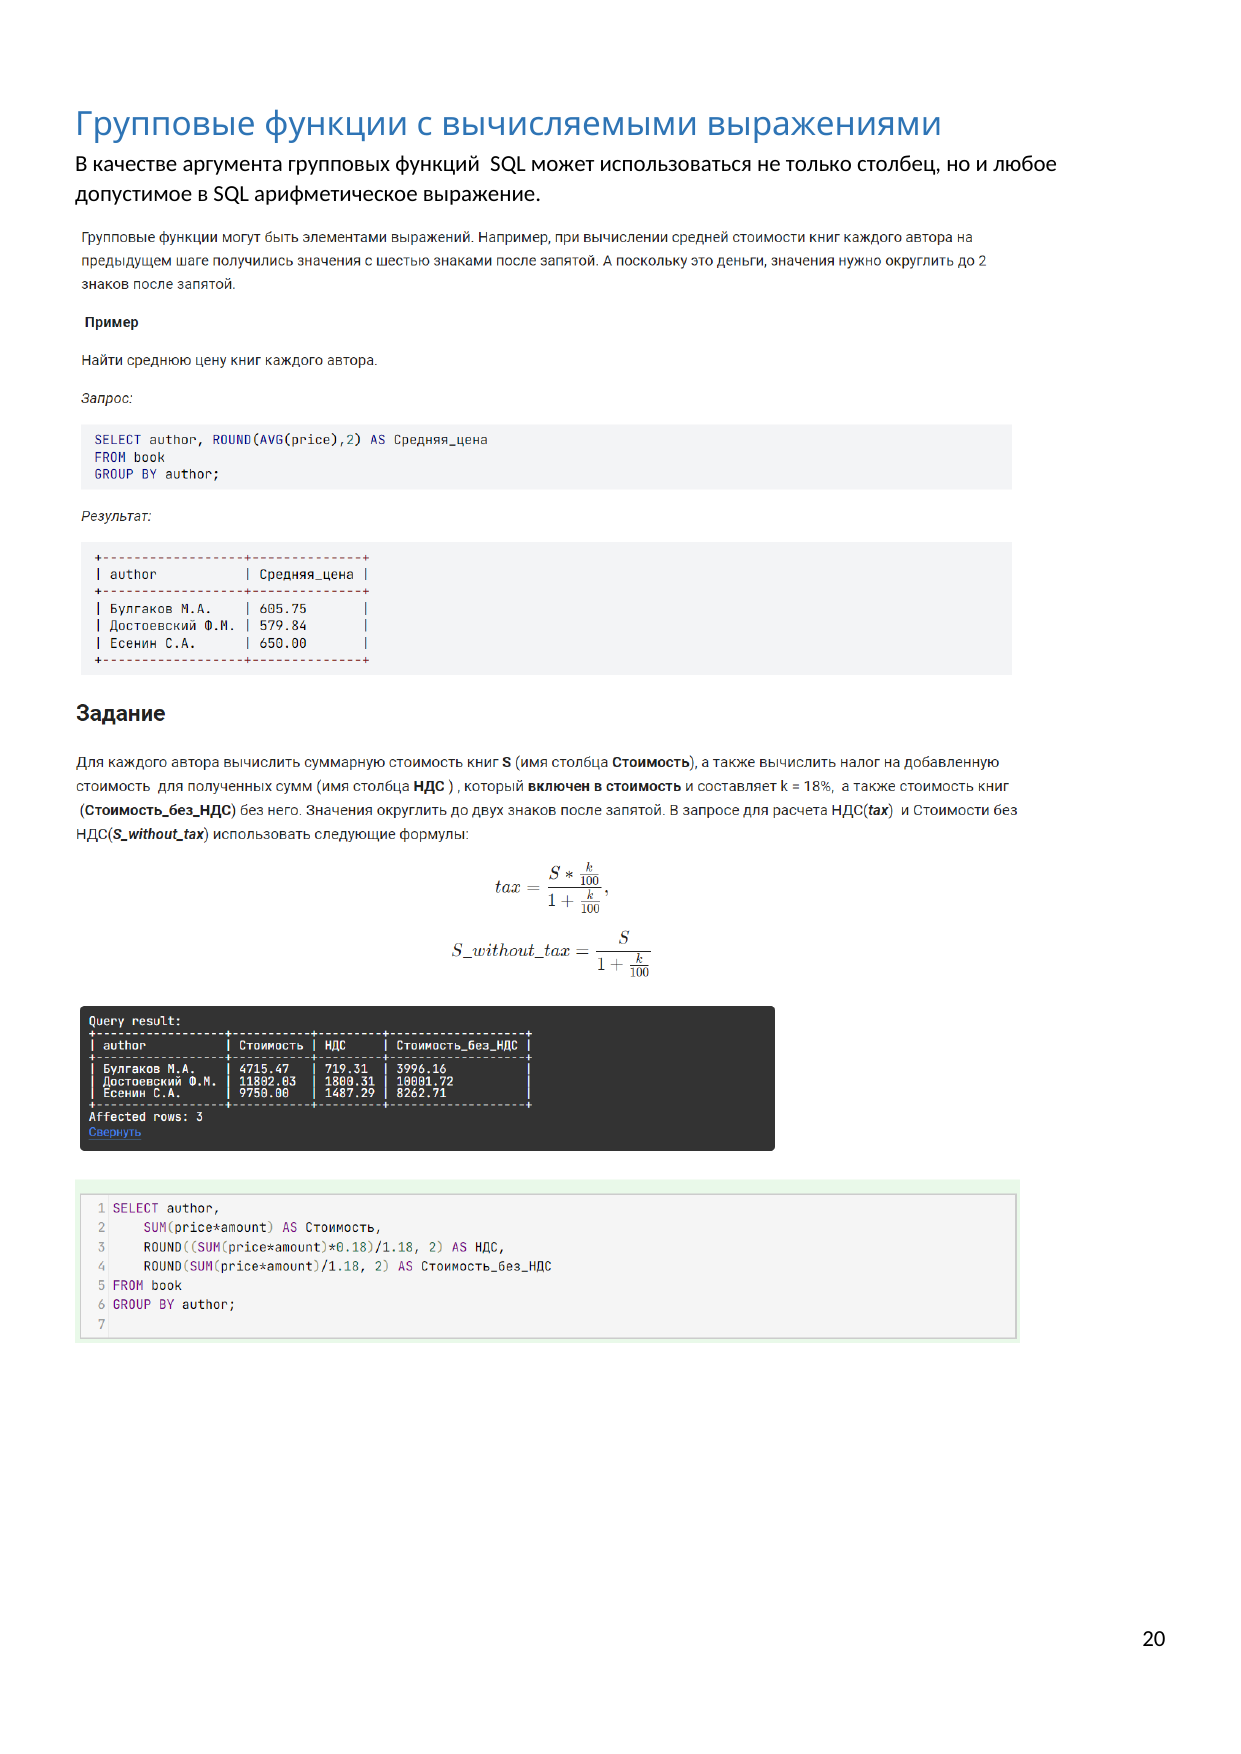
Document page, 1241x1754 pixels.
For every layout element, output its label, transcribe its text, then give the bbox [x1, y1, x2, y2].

picture [75, 699, 1020, 983]
picture [75, 1001, 1020, 1343]
text В качестве аргумента групповых функций SQL может использоваться не только столбец, но и любое допустимое в SQL арифметическое выражение. [75, 149, 1165, 207]
picture [75, 226, 1020, 681]
subtitle Групповые функции с вычисляемыми выражениями [75, 100, 1165, 145]
